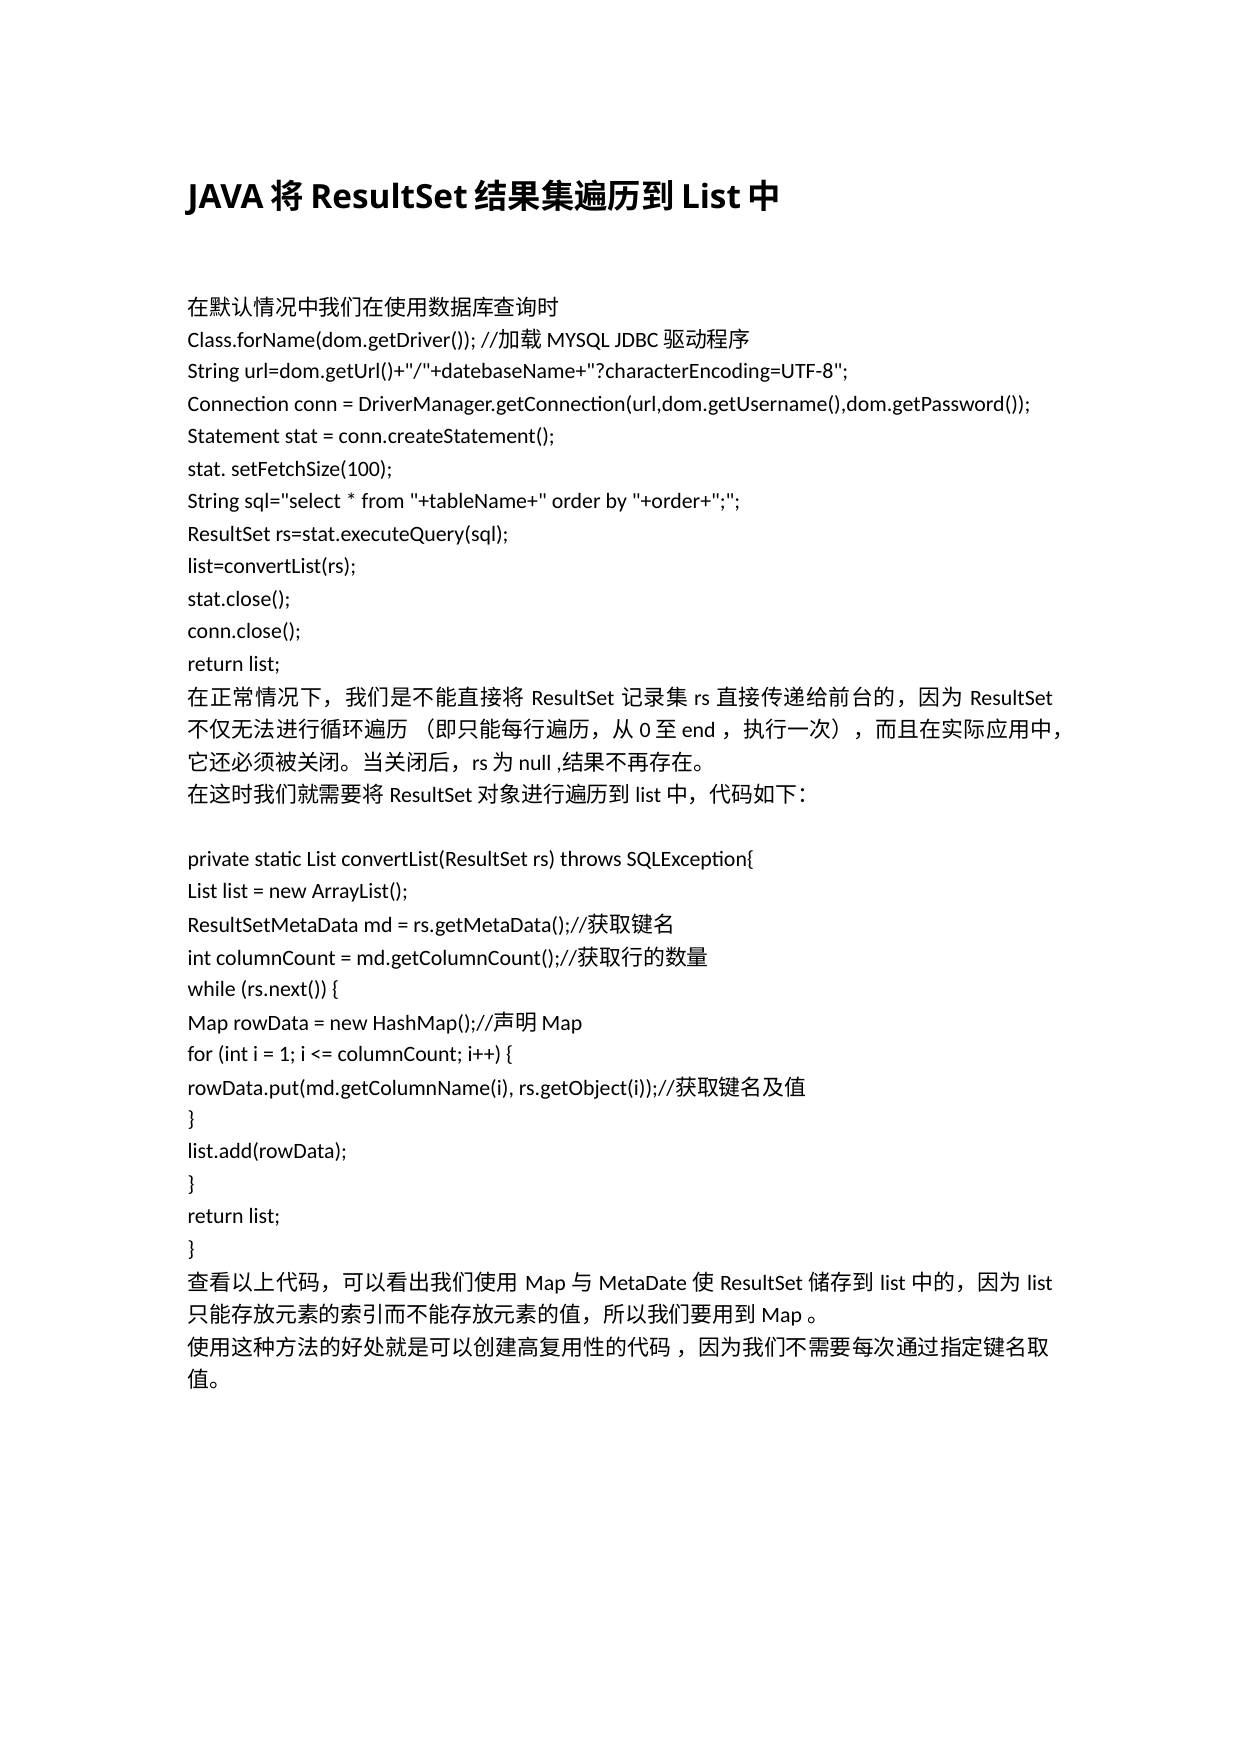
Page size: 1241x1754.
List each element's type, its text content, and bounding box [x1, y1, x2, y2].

text int columnCount = md.getColumnCount();//获取行的数量 [187, 939, 1053, 972]
text } [187, 1232, 1053, 1264]
text list.add(rowData); [187, 1134, 1053, 1167]
text stat.close(); [187, 582, 1053, 614]
text List list = new ArrayList(); [187, 874, 1053, 907]
text list=convertList(rs); [187, 549, 1053, 582]
subtitle JAVA将ResultSet结果集遍历到List中 [187, 162, 1053, 227]
text ResultSet rs=stat.executeQuery(sql); [187, 517, 1053, 549]
text 查看以上代码，可以看出我们使用 Map 与 MetaDate 使 ResultSet 储存到 list 中的，因为 list 只能存放元素的索引而不能存放元素的值，所以我们要用到 Map 。 [187, 1264, 1053, 1329]
text 使用这种方法的好处就是可以创建高复用性的代码 ，因为我们不需要每次通过指定键名取值。 [187, 1329, 1053, 1394]
text String url=dom.getUrl()+"/"+datebaseName+"?characterEncoding=UTF-8"; [187, 354, 1053, 387]
text return list; [187, 647, 1053, 679]
text ResultSetMetaData md = rs.getMetaData();//获取键名 [187, 907, 1053, 939]
text Class.forName(dom.getDriver()); //加载MYSQL JDBC驱动程序 [187, 322, 1053, 354]
text stat. setFetchSize(100); [187, 452, 1053, 484]
text } [187, 1102, 1053, 1134]
text conn.close(); [187, 614, 1053, 647]
text 在这时我们就需要将 ResultSet 对象进行遍历到 list 中，代码如下： [187, 777, 1053, 809]
text rowData.put(md.getColumnName(i), rs.getObject(i));//获取键名及值 [187, 1069, 1053, 1102]
text while (rs.next()) { [187, 972, 1053, 1004]
text private static List convertList(ResultSet rs) throws SQLException{ [187, 842, 1053, 874]
text Statement stat = conn.createStatement(); [187, 419, 1053, 452]
text return list; [187, 1199, 1053, 1232]
text 在默认情况中我们在使用数据库查询时 [187, 289, 1053, 322]
text String sql="select * from "+tableName+" order by "+order+";"; [187, 484, 1053, 517]
text Connection conn = DriverManager.getConnection(url,dom.getUsername(),dom.getPassword()); [187, 387, 1053, 419]
text Map rowData = new HashMap();//声明Map [187, 1004, 1053, 1037]
text } [187, 1167, 1053, 1199]
text for (int i = 1; i <= columnCount; i++) { [187, 1037, 1053, 1069]
text 在正常情况下，我们是不能直接将 ResultSet 记录集 rs 直接传递给前台的，因为 ResultSet 不仅无法进行循环遍历 （即只能每行遍历，从0至end ，执行一次），而且在实际应用中，它还必须被关闭。当关闭后，rs为null ,结果不再存在。 [187, 679, 1053, 777]
